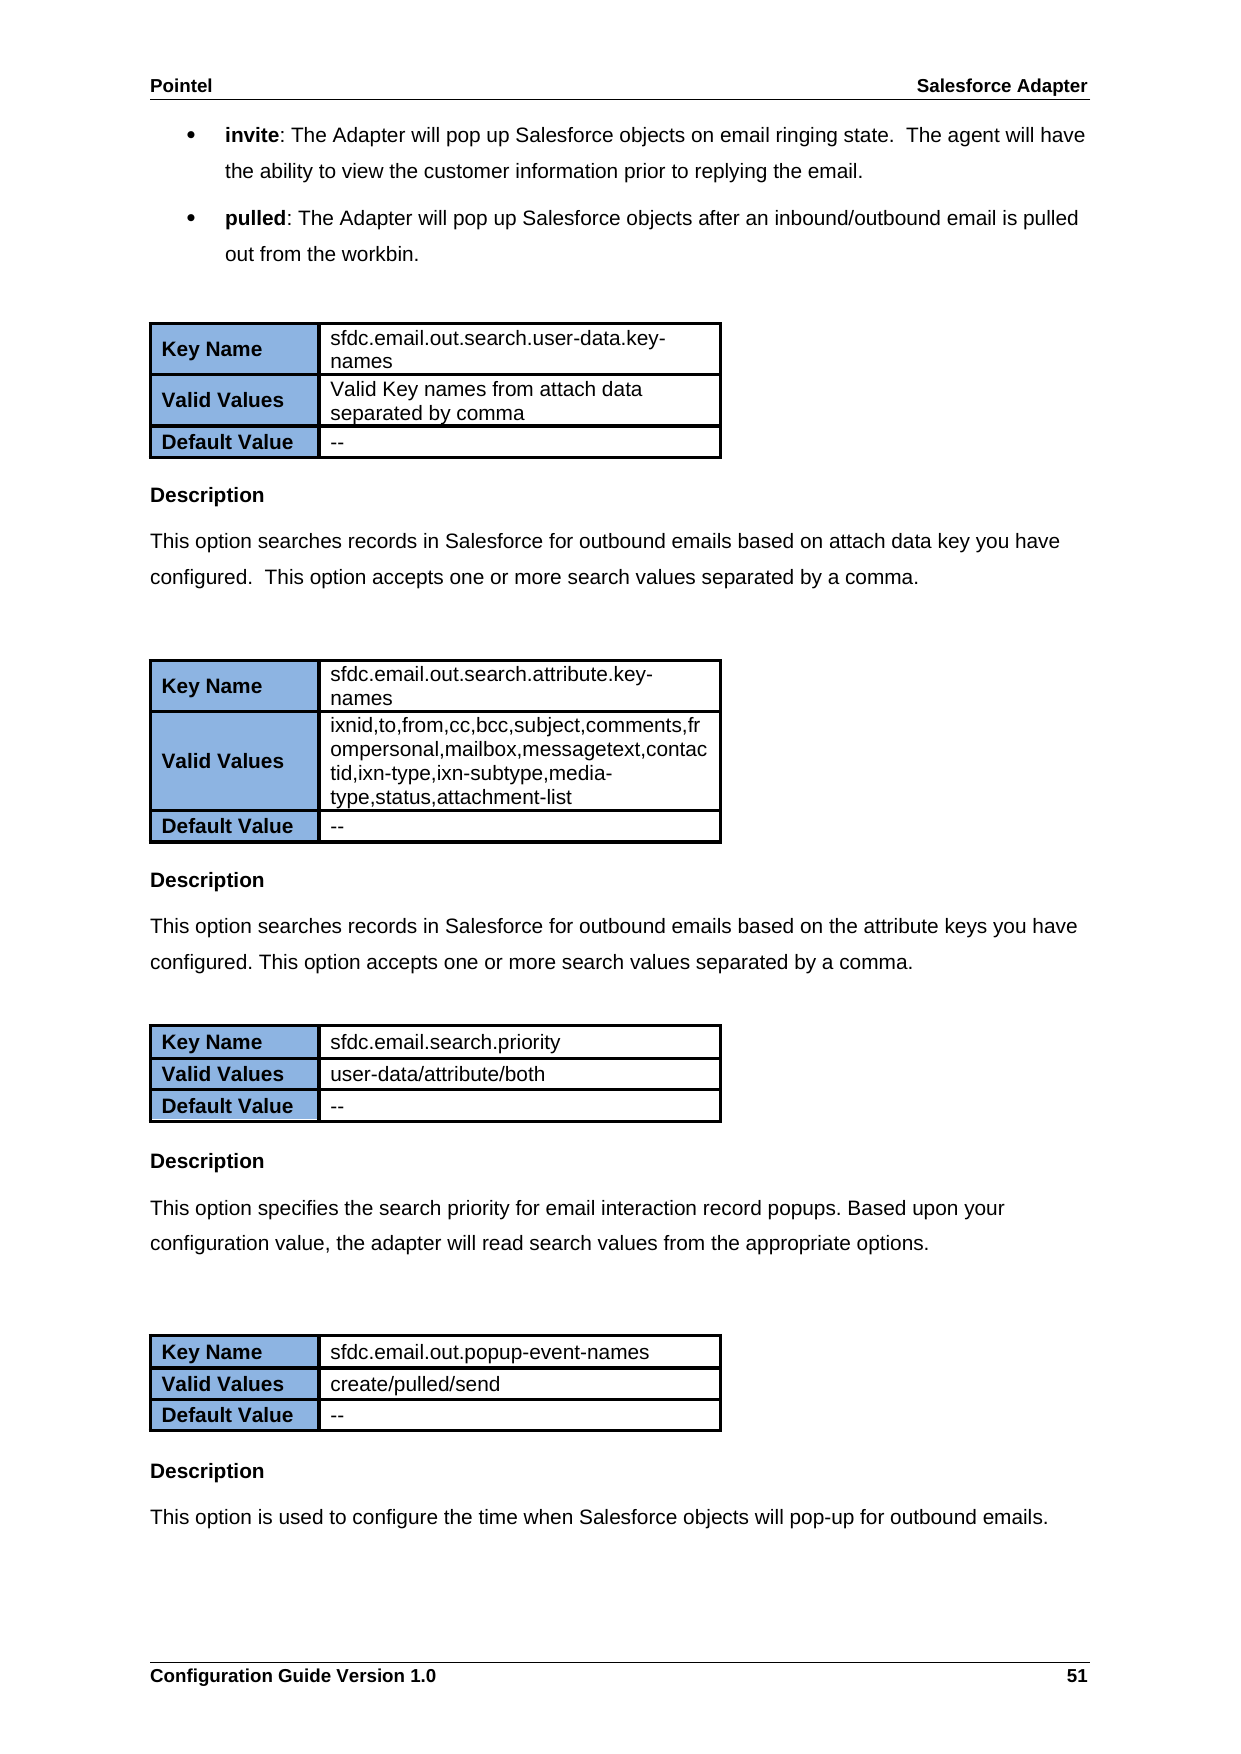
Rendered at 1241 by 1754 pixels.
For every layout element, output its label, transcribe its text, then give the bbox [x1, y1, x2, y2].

table_cell -- [321, 428, 719, 456]
table_cell ixnid,to,from,cc,bcc,subject,comments,frompersonal,mailbox,messagetext,contactid,ixn-type,ixn-subtype,media-type,status,attachment-list [321, 713, 719, 809]
text Description [150, 483, 1090, 507]
table_cell Valid Values [152, 713, 317, 809]
list invite: The Adapter will pop up Salesforce objects on email ringing state. The agent will have the ability to view the customer information prior to replying the email. [187, 123, 1090, 183]
list pulled: The Adapter will pop up Salesforce objects after an inbound/outbound email is pulled out from the workbin. [187, 205, 1090, 265]
text This option searches records in Salesforce for outbound emails based on attach data key you have configured. This option accepts one or more search values separated by a comma. [150, 529, 1090, 589]
table_cell -- [321, 1091, 719, 1119]
table_cell Valid Values [152, 376, 317, 424]
text This option is used to configure the time when Salesforce objects will pop-up for outbound emails. [150, 1505, 1090, 1529]
text This option searches records in Salesforce for outbound emails based on the attribute keys you have configured. This option accepts one or more search values separated by a comma. [150, 914, 1090, 974]
table_header Key Name [152, 1027, 317, 1057]
text Description [150, 1458, 1090, 1482]
table_header sfdc.email.search.priority [321, 1027, 719, 1057]
table_cell Default Value [152, 1401, 317, 1429]
table_cell -- [321, 1401, 719, 1429]
table_cell create/pulled/send [321, 1370, 719, 1398]
table_header Key Name [152, 1337, 317, 1366]
table_header sfdc.email.out.search.attribute.key-names [321, 662, 719, 710]
table_cell Valid Key names from attach data separated by comma [321, 376, 719, 424]
table_header sfdc.email.out.search.user-data.key-names [321, 325, 719, 373]
table_cell Valid Values [152, 1060, 317, 1088]
table_cell -- [321, 812, 719, 840]
table_cell Valid Values [152, 1370, 317, 1398]
table_header Key Name [152, 662, 317, 710]
table_header sfdc.email.out.popup-event-names [321, 1337, 719, 1366]
text Description [150, 867, 1090, 891]
table_header Key Name [152, 325, 317, 373]
table_cell user-data/attribute/both [321, 1060, 719, 1088]
table_cell Default Value [152, 812, 317, 840]
table_cell Default Value [152, 428, 317, 456]
table_cell Default Value [152, 1091, 317, 1119]
text Description [150, 1149, 1090, 1173]
text This option specifies the search priority for email interaction record popups. Based upon your configuration value, the adapter will read search values from the appropriate options. [150, 1195, 1090, 1255]
